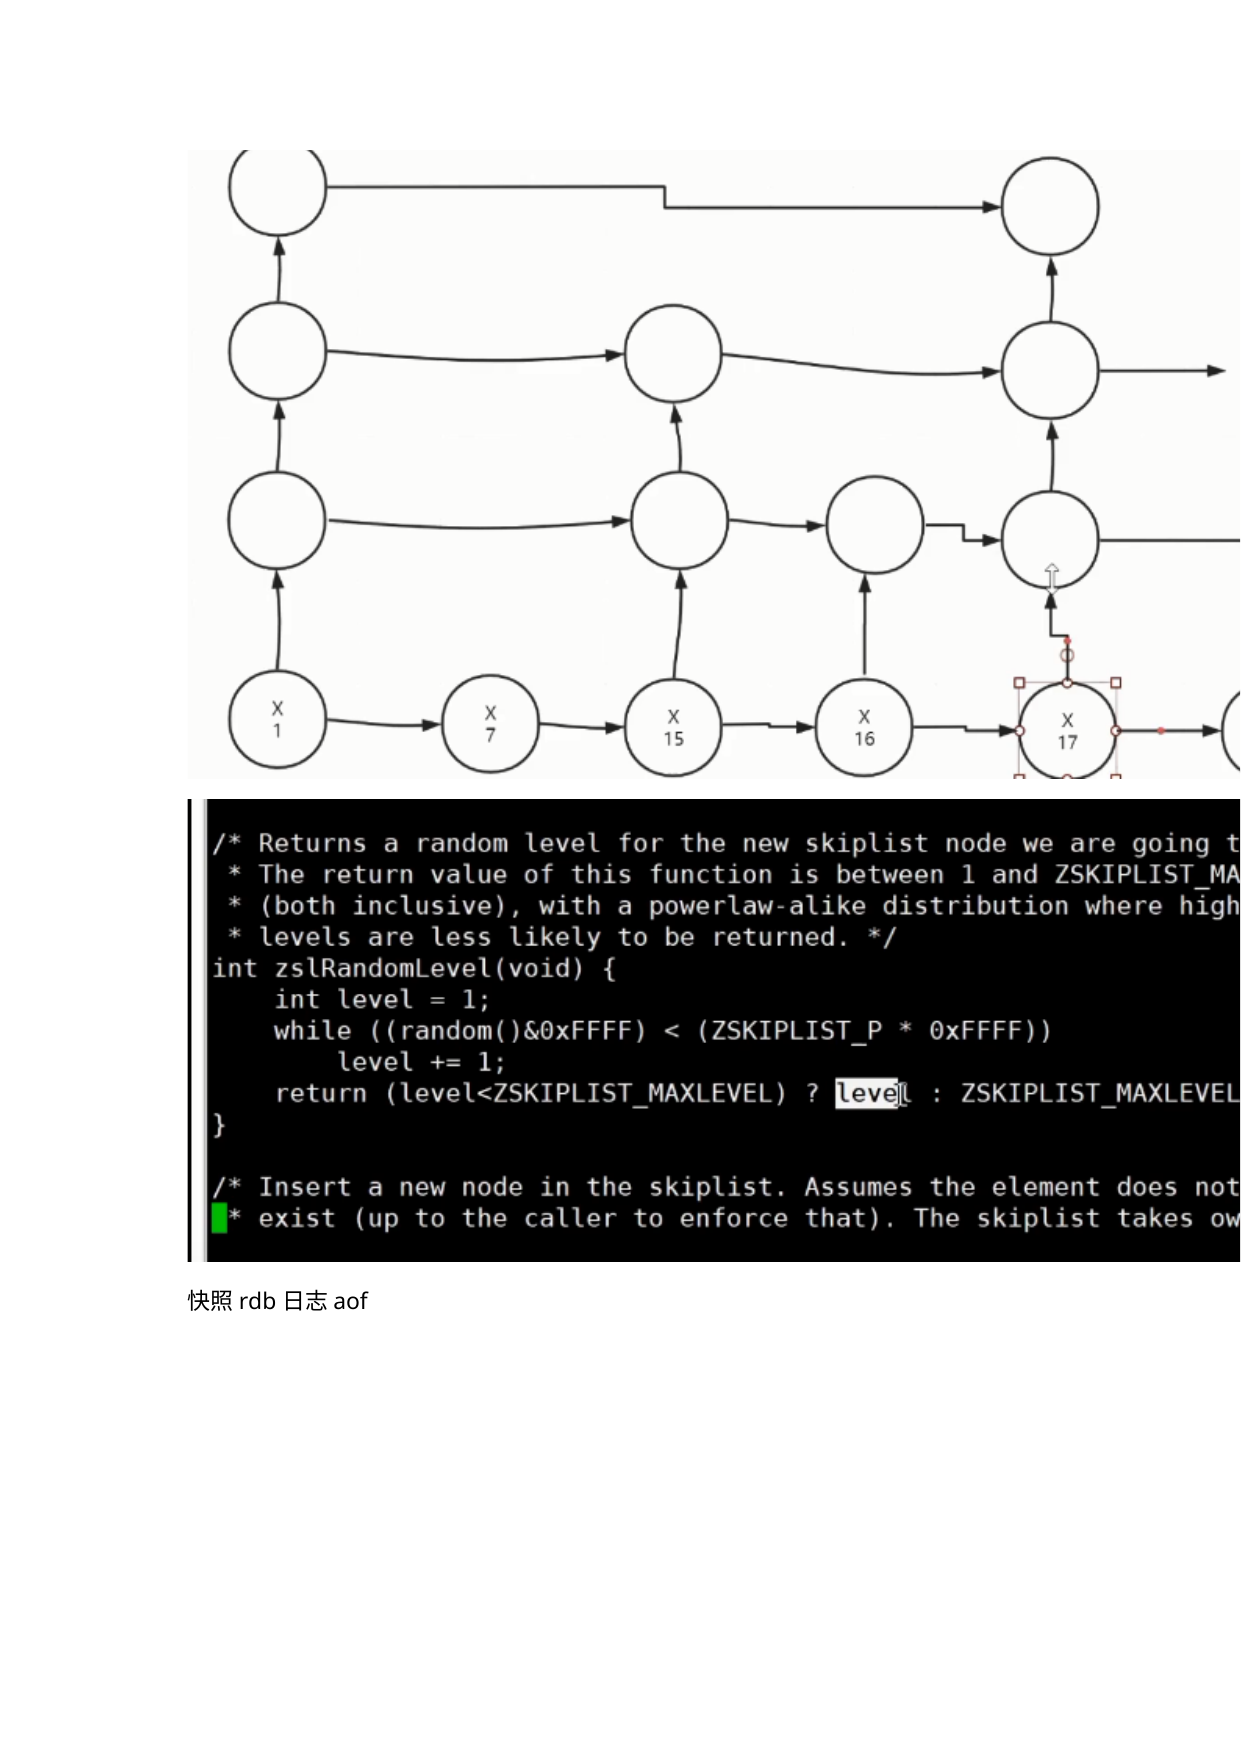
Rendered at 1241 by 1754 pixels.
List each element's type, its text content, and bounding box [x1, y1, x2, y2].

text 快照 rdb 日志 aof [187, 1283, 1053, 1316]
picture [187, 799, 1241, 1262]
picture [187, 150, 1241, 779]
